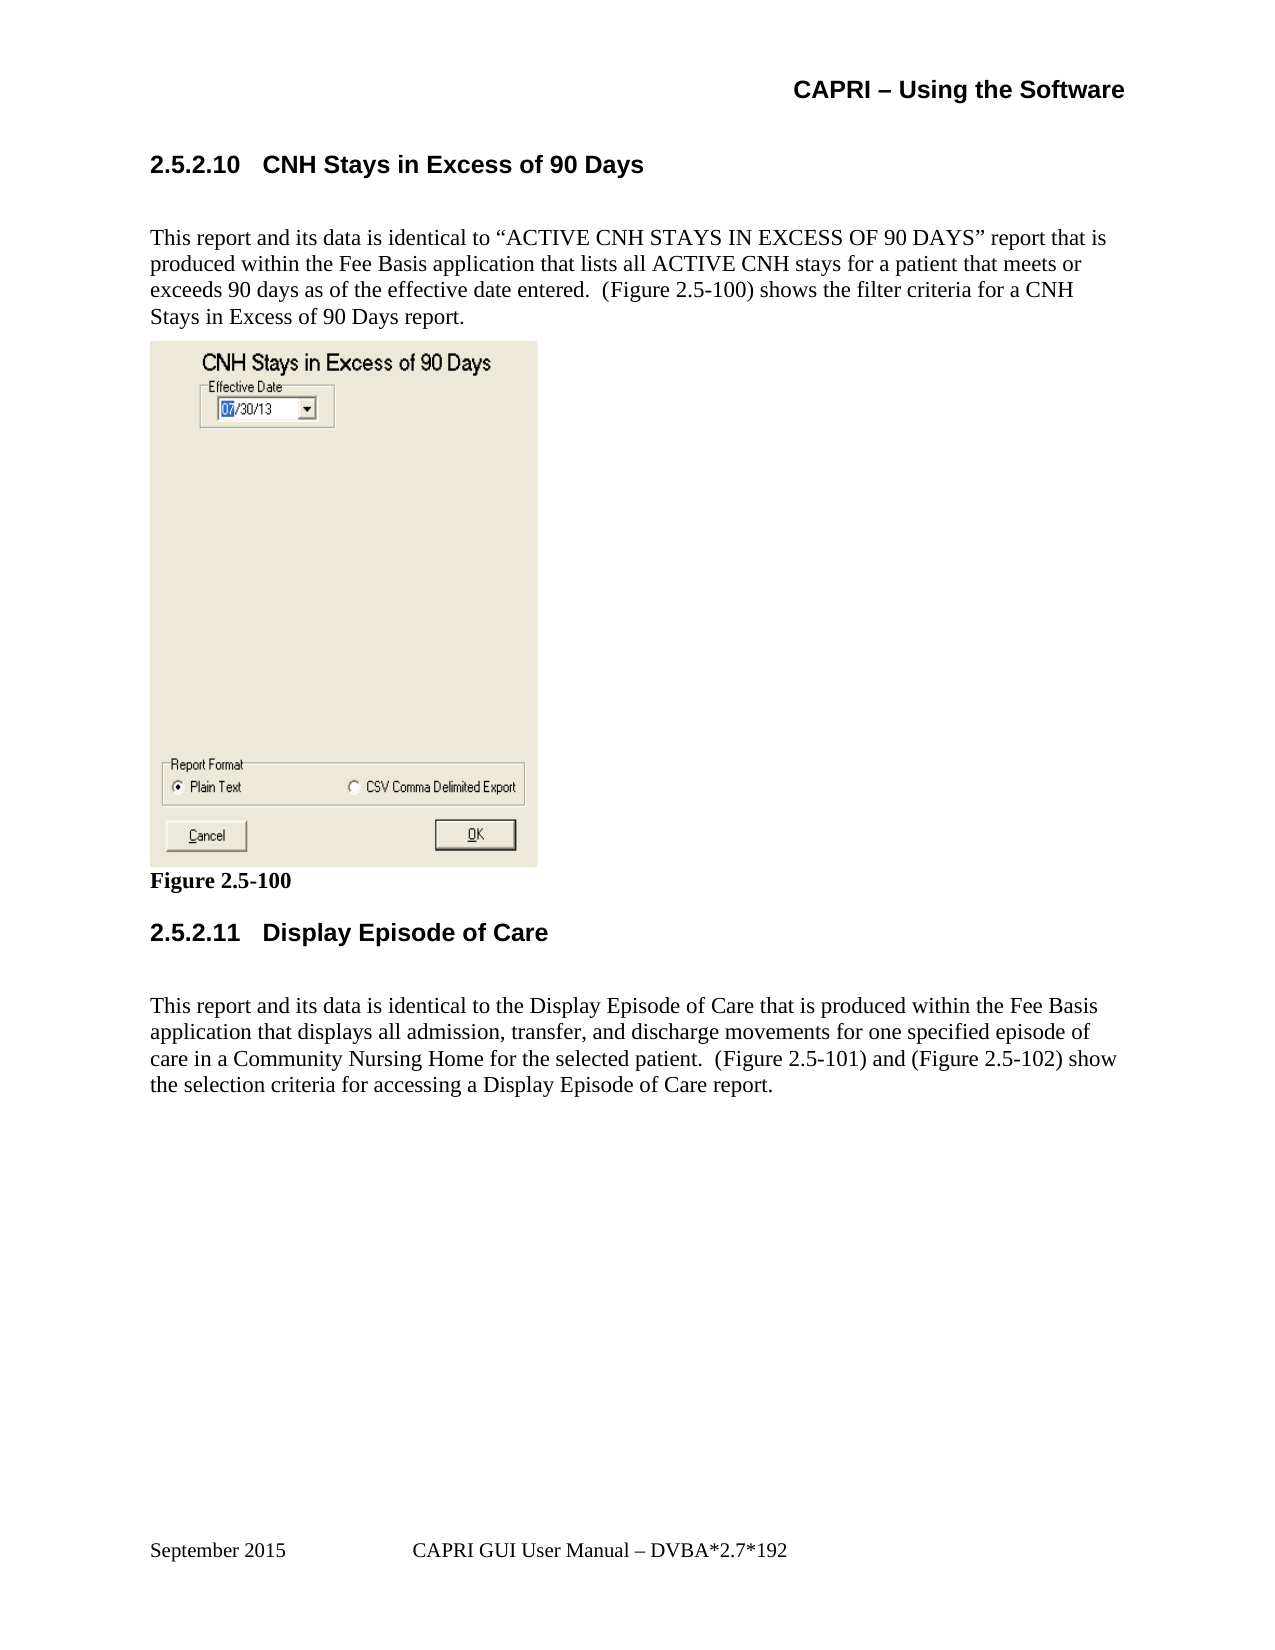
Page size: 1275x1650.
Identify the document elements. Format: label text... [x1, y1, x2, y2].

subtitle CNH Stays in Excess of 90 Days [150, 150, 1125, 179]
picture [150, 341, 538, 867]
subtitle Display Episode of Care [150, 918, 1125, 947]
